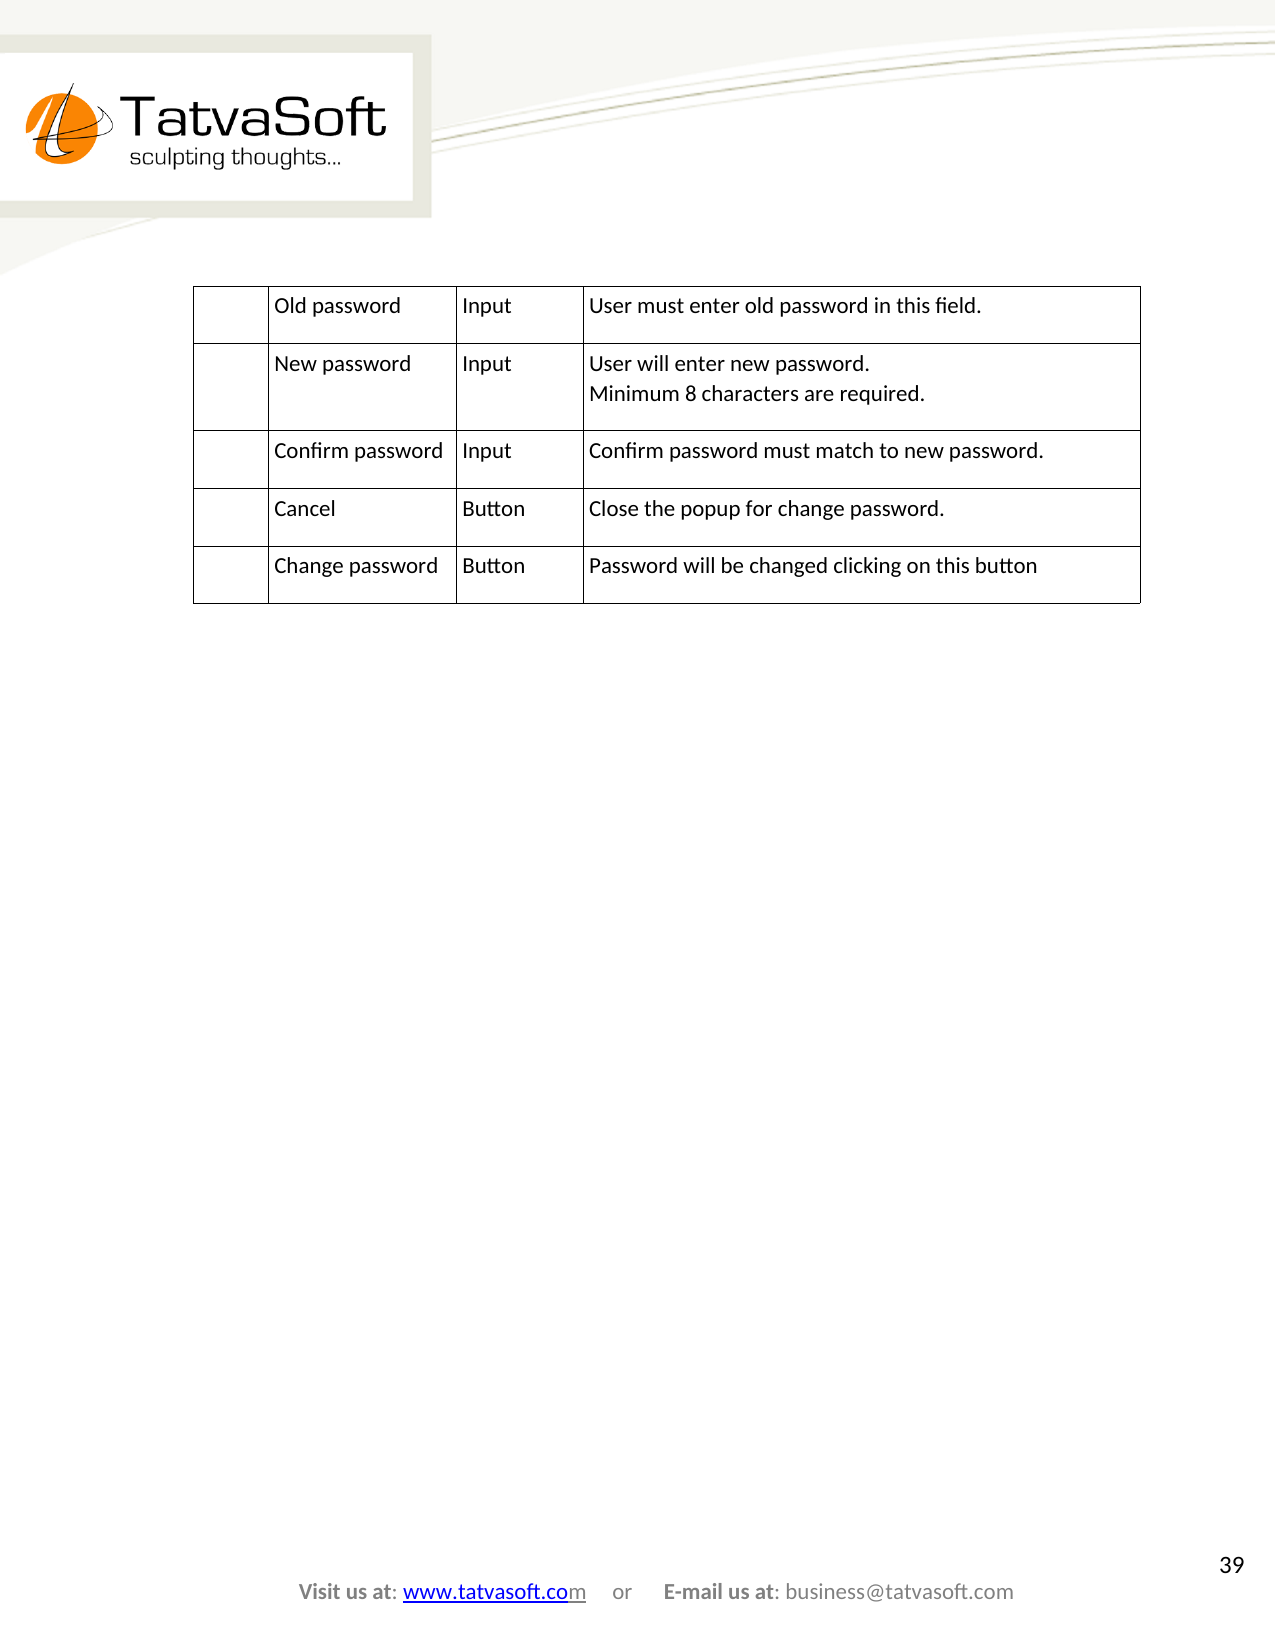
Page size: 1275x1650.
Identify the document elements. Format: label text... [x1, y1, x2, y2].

table_cell Password will be changed clicking on this button [584, 547, 1140, 603]
table_cell User will enter new password. Minimum 8 characters are required. [584, 344, 1140, 430]
table_cell Input [457, 431, 583, 488]
table_cell Input [457, 344, 583, 430]
table_cell Button [457, 547, 583, 603]
table_cell Cancel [269, 489, 456, 546]
picture [0, 0, 1275, 285]
table_cell Change password [269, 547, 456, 603]
table_cell [194, 431, 268, 488]
table_cell Button [457, 489, 583, 546]
table_cell User must enter old password in this field. [584, 287, 1140, 343]
table_cell Confirm password must match to new password. [584, 431, 1140, 488]
table_cell [194, 489, 268, 546]
table_cell [194, 287, 268, 343]
table_cell [194, 344, 268, 430]
table_cell Close the popup for change password. [584, 489, 1140, 546]
table_cell [194, 547, 268, 603]
table_cell Old password [269, 287, 456, 343]
table_cell Confirm password [269, 431, 456, 488]
table_cell New password [269, 344, 456, 430]
table_cell Input [457, 287, 583, 343]
